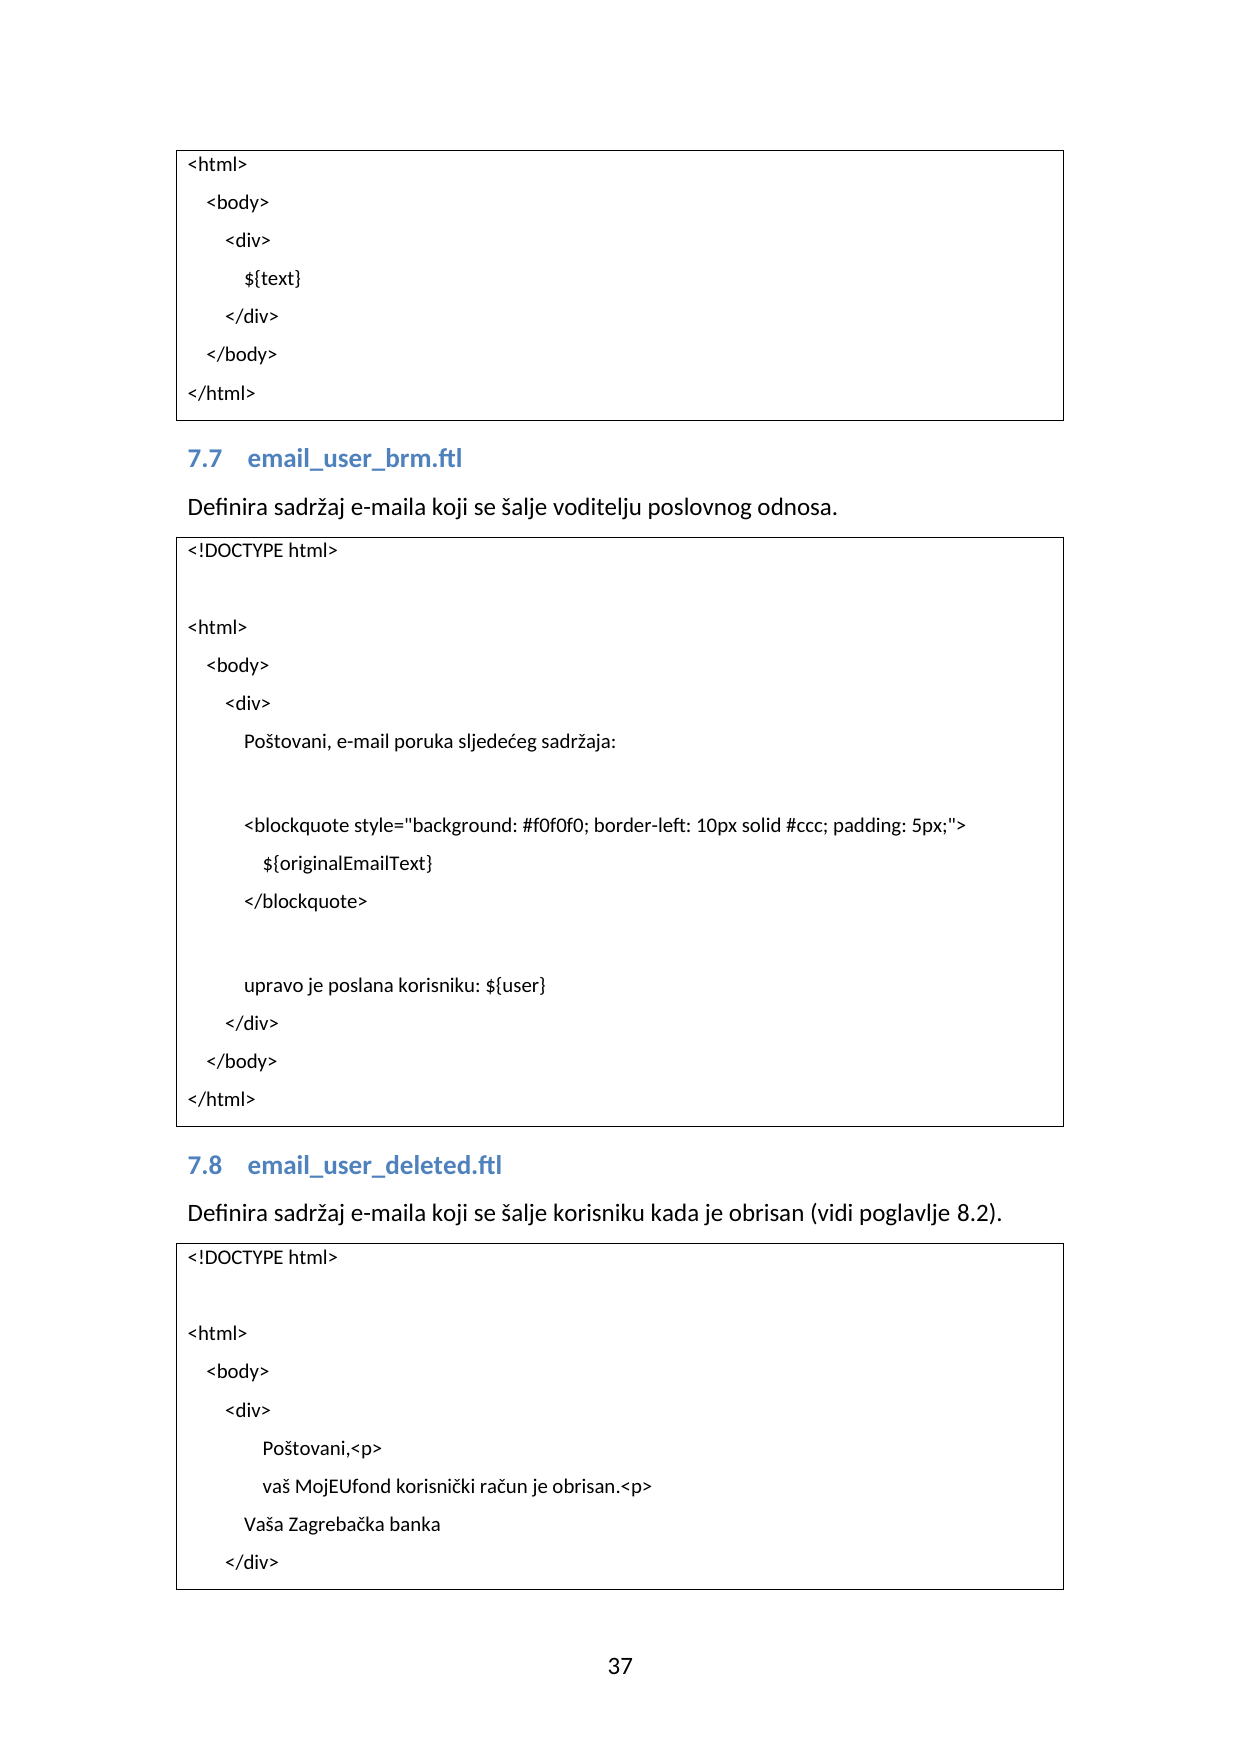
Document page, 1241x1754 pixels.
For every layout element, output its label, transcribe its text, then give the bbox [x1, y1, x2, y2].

subtitle email_user_deleted.ftl [187, 1148, 1053, 1181]
text Definira sadržaj e-maila koji se šalje voditelju poslovnog odnosa. [187, 491, 1053, 521]
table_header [177, 1244, 1063, 1589]
text Definira sadržaj e-maila koji se šalje korisniku kada je obrisan (vidi poglavlje 8.2). [187, 1198, 1053, 1228]
subtitle email_user_brm.ftl [187, 441, 1053, 474]
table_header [177, 151, 1063, 419]
table_header <!DOCTYPE html> <html> <body> <div> Poštovani, e-mail poruka sljedećeg sadržaja: <blockquote style="background: #f0f0f0; border-left: 10px solid #ccc; padding: 5px;"> ${originalEmailText} </blockquote> upravo je poslana korisniku: ${user} </div> </body> </html> [177, 538, 1063, 1126]
